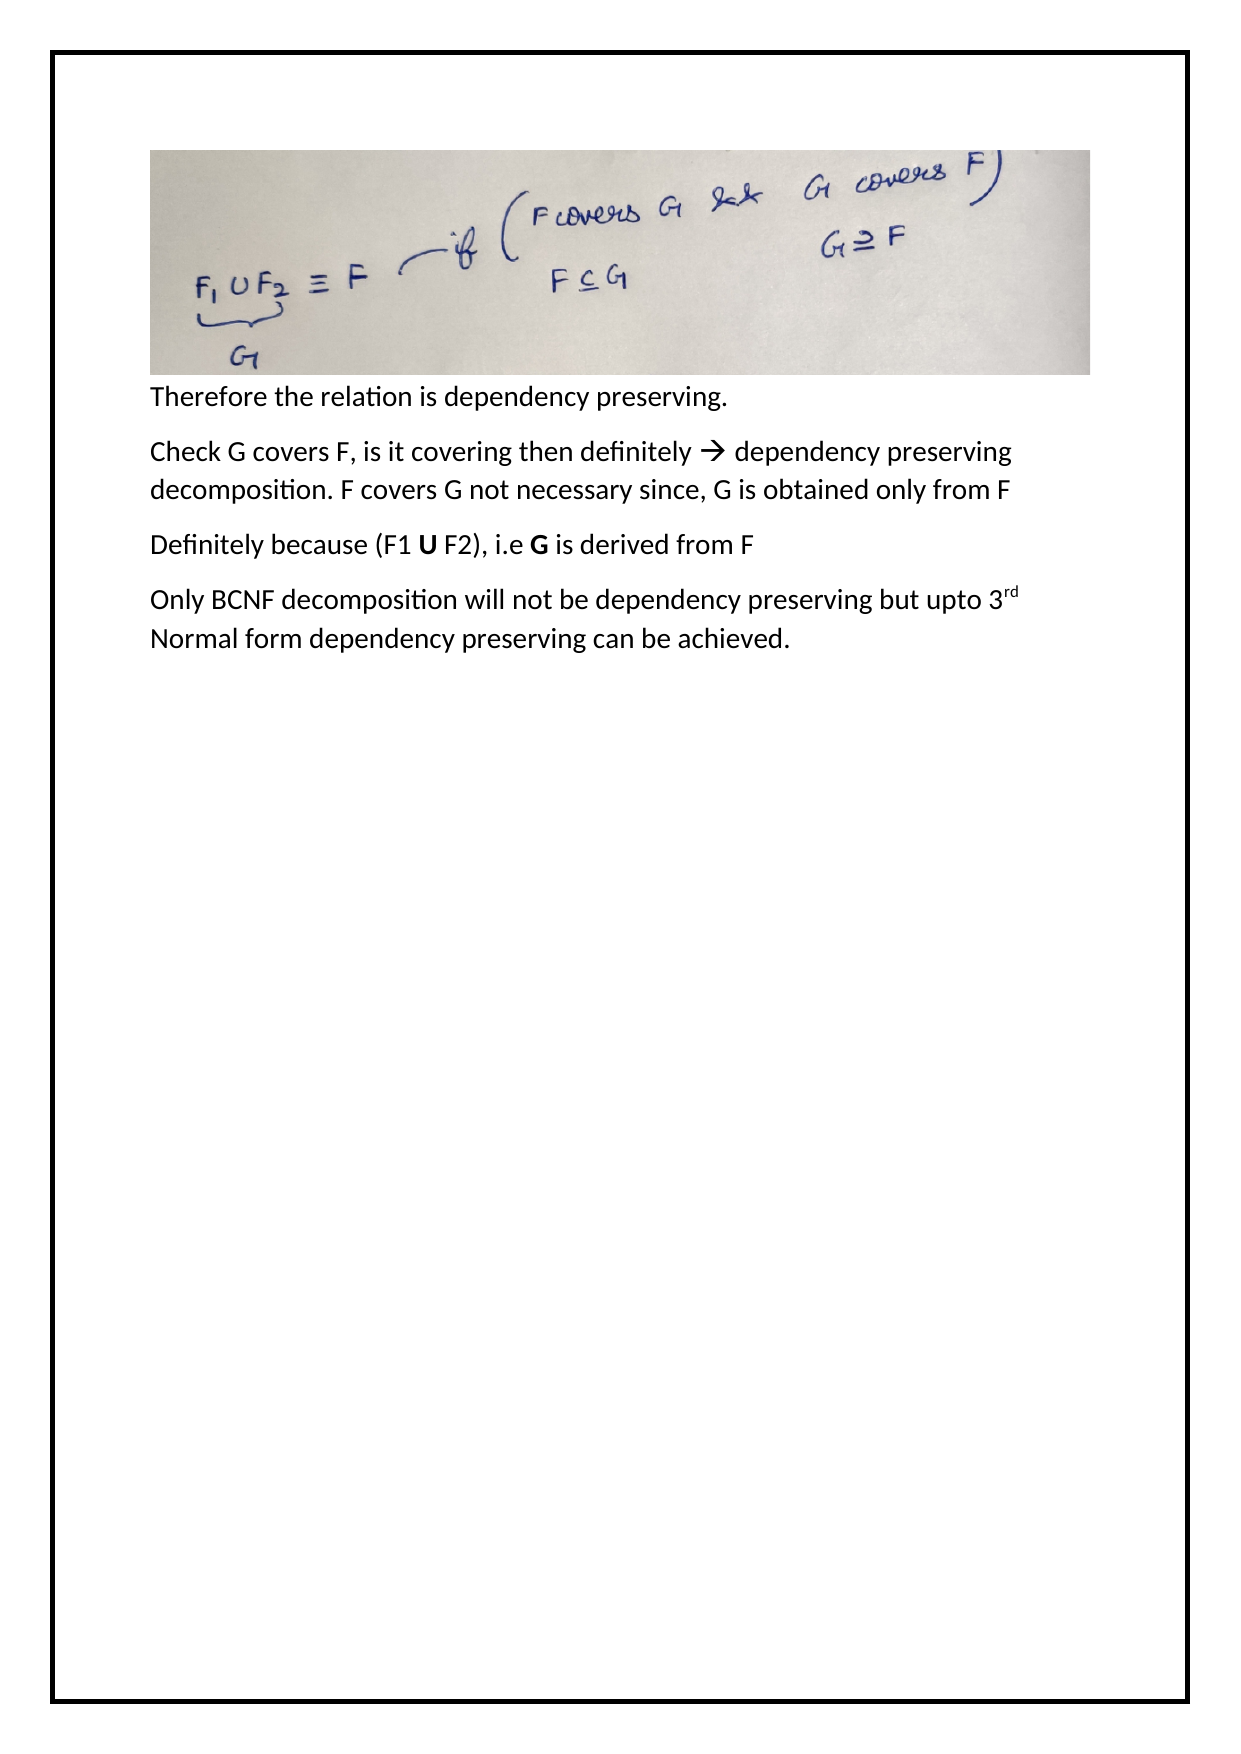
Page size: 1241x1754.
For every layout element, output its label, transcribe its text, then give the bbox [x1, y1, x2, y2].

text Definitely because (F1 U F2), i.e G is derived from F [150, 526, 1090, 562]
text Therefore the relation is dependency preserving. [150, 375, 1090, 413]
picture [150, 150, 1091, 375]
text Only BCNF decomposition will not be dependency preserving but upto 3rd Normal form dependency preserving can be achieved. [150, 581, 1090, 655]
text Check G covers F, is it covering then definitely dependency preserving decomposition. F covers G not necessary since, G is obtained only from F [150, 433, 1090, 507]
